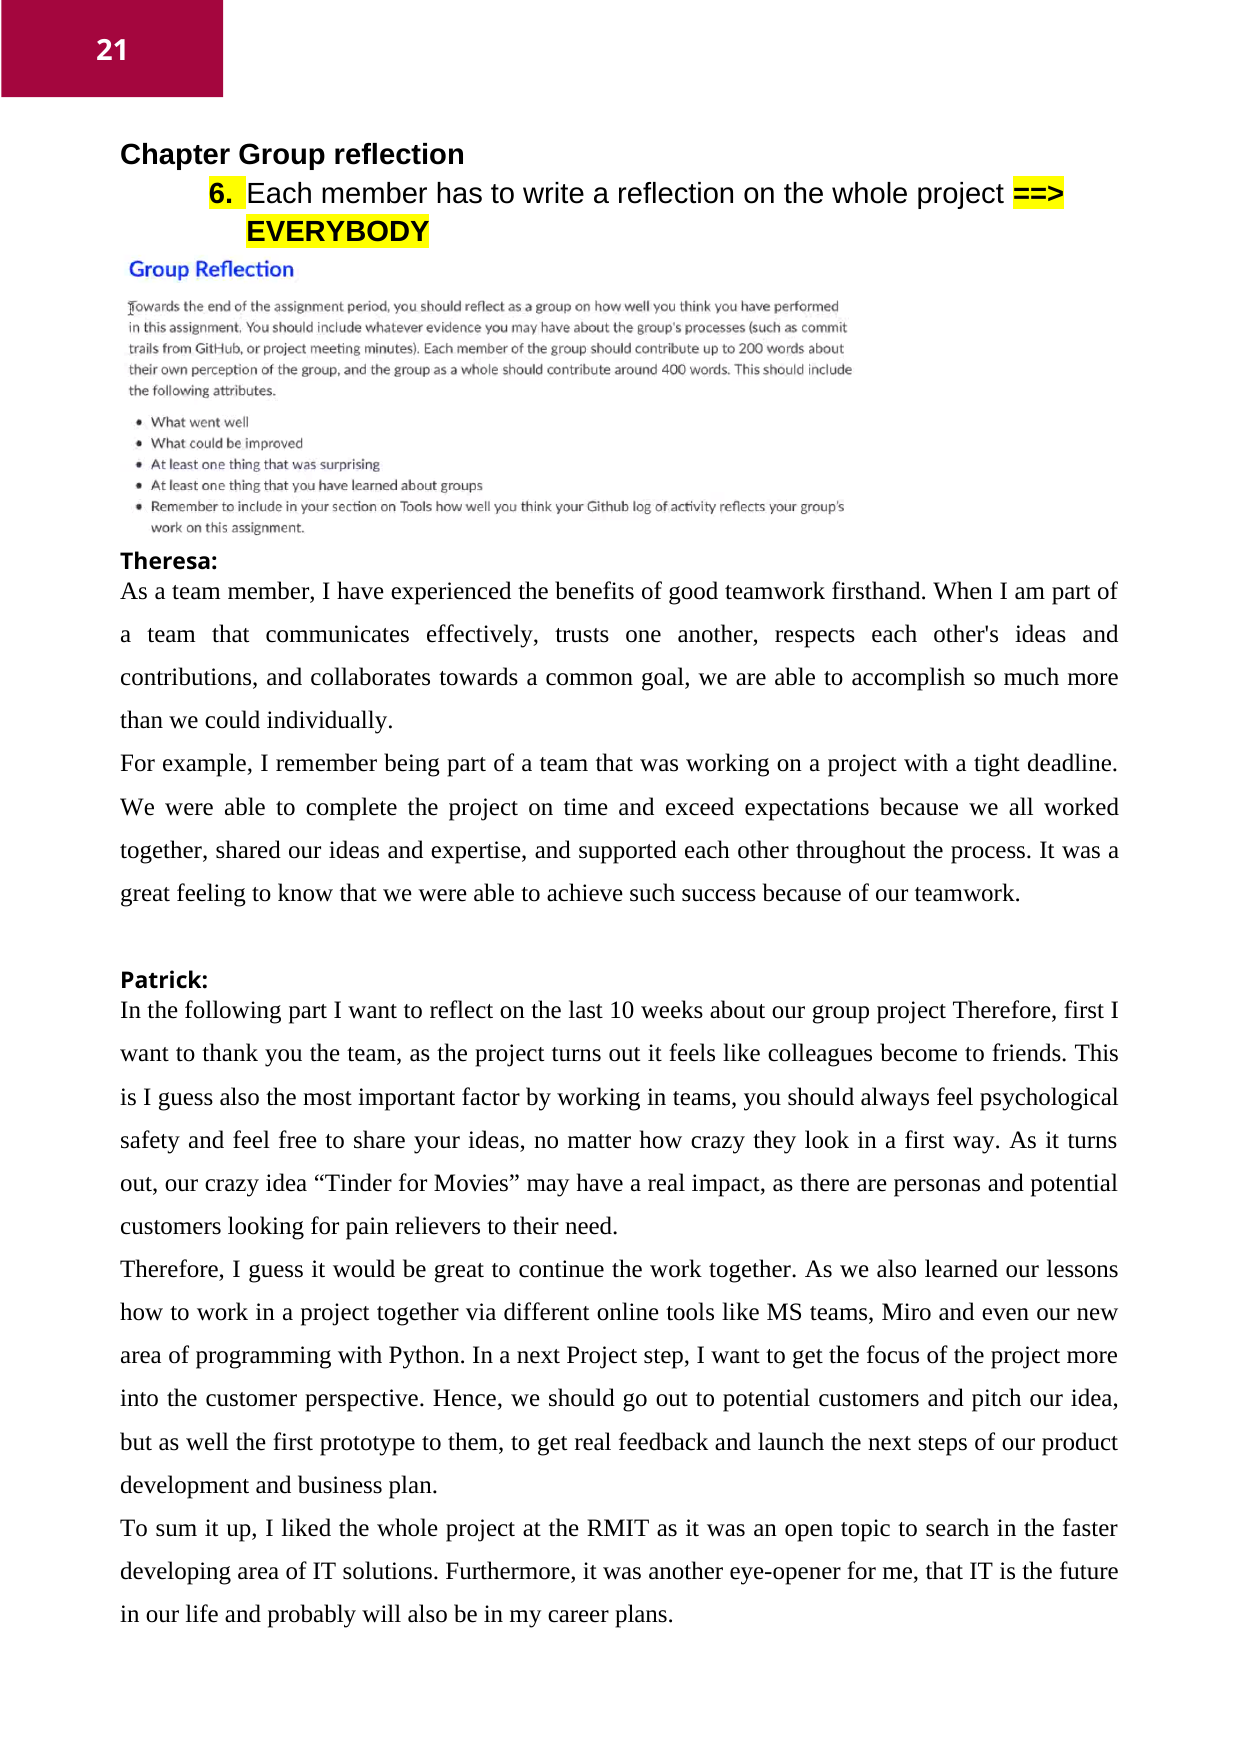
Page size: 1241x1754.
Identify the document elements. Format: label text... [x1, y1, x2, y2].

list Each member has to write a reflection on the whole project ==> EVERYBODY [209, 176, 1120, 248]
text To sum it up, I liked the whole project at the RMIT as it was an open topic to search in the faster developing area of IT solutions. Furthermore, it was another eye-opener for me, that IT is the future in our life and probably will also be in my career plans. [120, 1513, 1120, 1628]
text Patrick: [120, 964, 1120, 995]
text As a team member, I have experienced the benefits of good teamwork firsthand. When I am part of a team that communicates effectively, trusts one another, respects each other's ideas and contributions, and collaborates towards a common goal, we are able to accomplish so much more than we could individually. [120, 576, 1120, 734]
picture [120, 252, 866, 539]
text For example, I remember being part of a team that was working on a project with a tight deadline. We were able to complete the project on time and exceed expectations because we all worked together, shared our ideas and expertise, and supported each other throughout the process. It was a great feeling to know that we were able to achieve such success because of our teamwork. [120, 748, 1120, 907]
text Therefore, I guess it would be great to continue the work together. As we also learned our lessons how to work in a project together via different online tools like MS teams, Miro and even our new area of programming with Python. In a next Project step, I want to get the focus of the project more into the customer perspective. Hence, we should go out to potential customers and pitch our idea, but as well the first prototype to them, to get real feedback and launch the next steps of our product development and business plan. [120, 1254, 1120, 1498]
text In the following part I want to reflect on the last 10 weeks about our group project Therefore, first I want to thank you the team, as the project turns out it feels like colleagues become to friends. This is I guess also the most important factor by working in teams, you should always feel psychological safety and feel free to share your ideas, no matter how crazy they look in a first way. As it turns out, our crazy idea “Tinder for Movies” may have a real impact, as there are personas and potential customers looking for pain relievers to their need. [120, 995, 1120, 1240]
text Chapter Group reflection [120, 137, 1120, 171]
text Theresa: [120, 545, 1120, 576]
